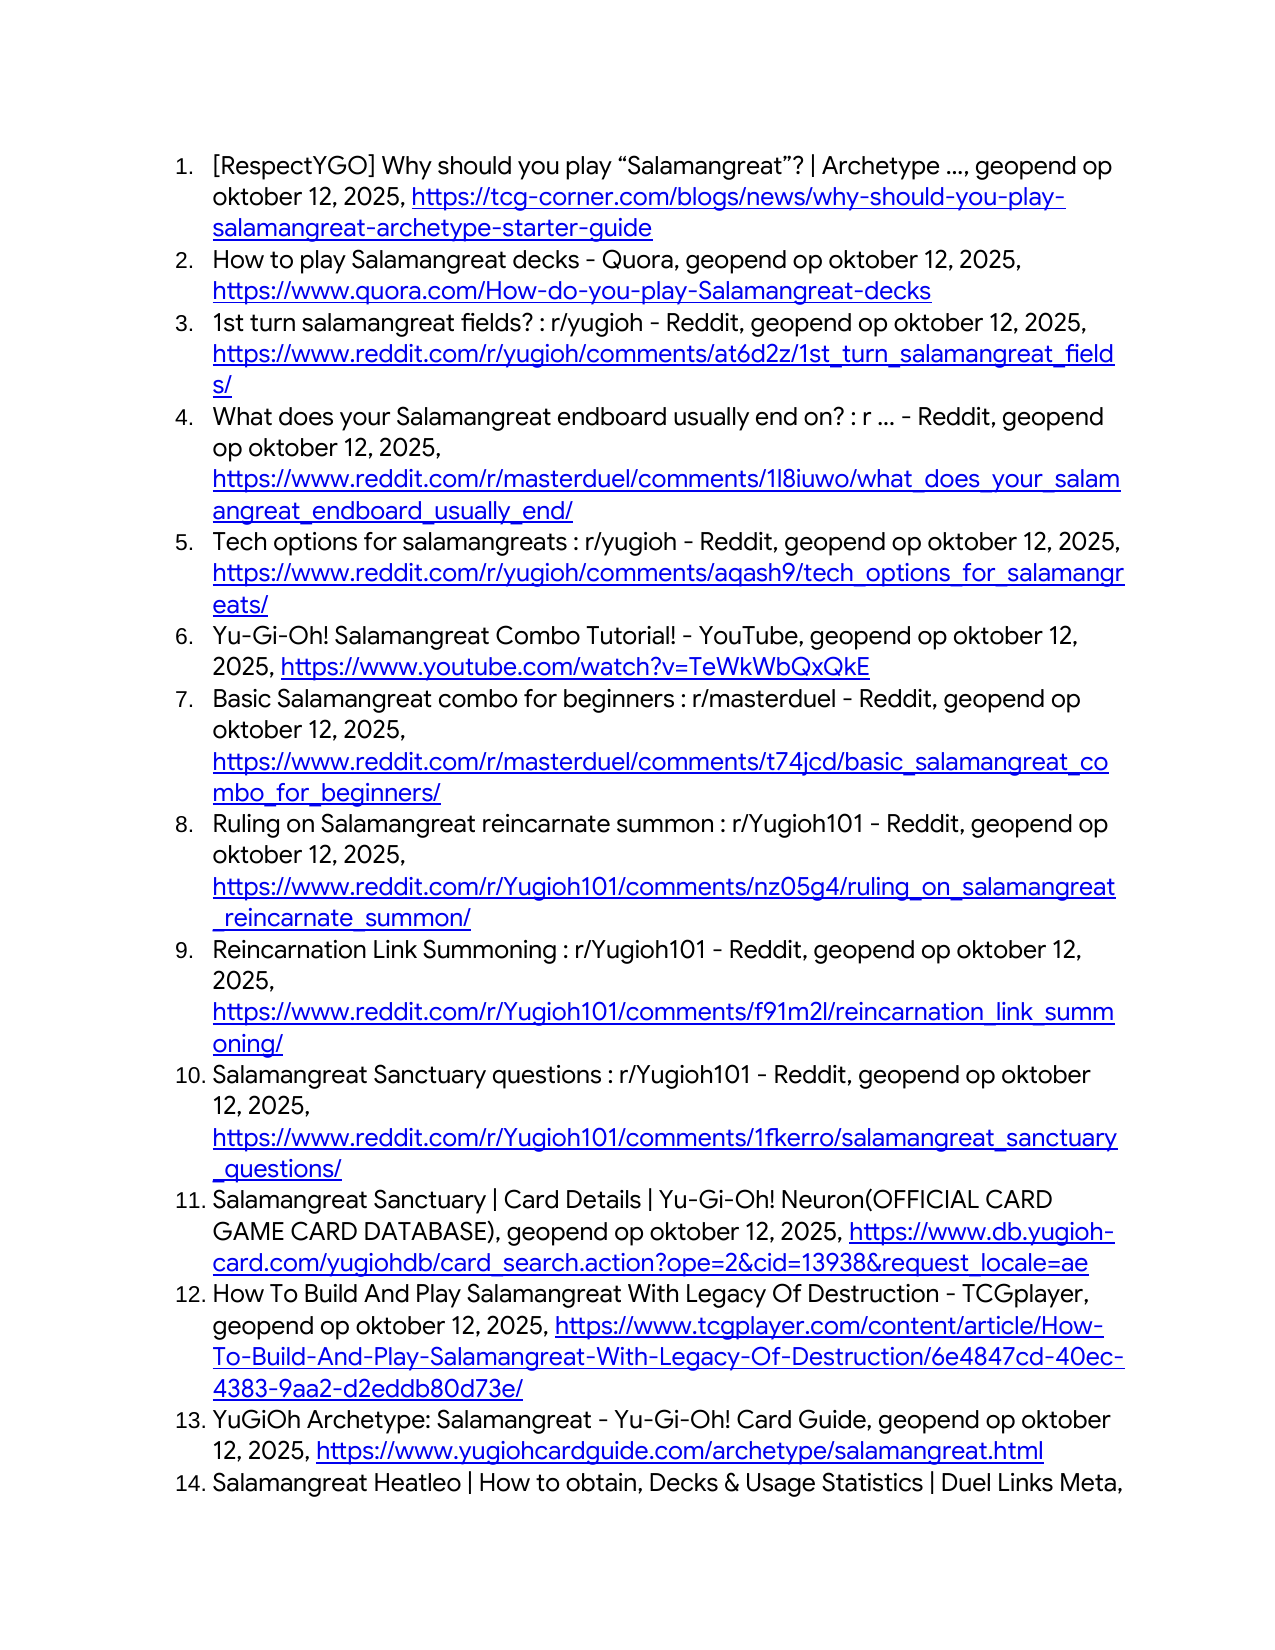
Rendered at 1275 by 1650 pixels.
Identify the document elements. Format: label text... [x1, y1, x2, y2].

list 1st turn salamangreat fields? : r/yugioh - Reddit, geopend op oktober 12, 2025, https://www.reddit.com/r/yugioh/comments/at6d2z/1st_turn_salamangreat_fields/ [175, 307, 1125, 401]
list Basic Salamangreat combo for beginners : r/masterduel - Reddit, geopend op oktober 12, 2025, https://www.reddit.com/r/masterduel/comments/t74jcd/basic_salamangreat_combo_for_beginners/ [175, 683, 1125, 808]
list Tech options for salamangreats : r/yugioh - Reddit, geopend op oktober 12, 2025, https://www.reddit.com/r/yugioh/comments/aqash9/tech_options_for_salamangreats/ [175, 526, 1125, 620]
list How to play Salamangreat decks - Quora, geopend op oktober 12, 2025, https://www.quora.com/How-do-you-play-Salamangreat-decks [175, 244, 1125, 307]
list How To Build And Play Salamangreat With Legacy Of Destruction - TCGplayer, geopend op oktober 12, 2025, https://www.tcgplayer.com/content/article/How-To-Build-And-Play-Salamangreat-With-Legacy-Of-Destruction/6e4847cd-40ec-4383-9aa2-d2eddb80d73e/ [175, 1279, 1125, 1404]
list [175, 1467, 1125, 1498]
list [RespectYGO] Why should you play “Salamangreat”? | Archetype ..., geopend op oktober 12, 2025, https://tcg-corner.com/blogs/news/why-should-you-play-salamangreat-archetype-starter-guide [175, 150, 1125, 244]
list Reincarnation Link Summoning : r/Yugioh101 - Reddit, geopend op oktober 12, 2025, https://www.reddit.com/r/Yugioh101/comments/f91m2l/reincarnation_link_summoning/ [175, 934, 1125, 1059]
list Salamangreat Sanctuary | Card Details | Yu-Gi-Oh! Neuron(OFFICIAL CARD GAME CARD DATABASE), geopend op oktober 12, 2025, https://www.db.yugioh-card.com/yugiohdb/card_search.action?ope=2&cid=13938&request_locale=ae [175, 1185, 1125, 1279]
list Ruling on Salamangreat reincarnate summon : r/Yugioh101 - Reddit, geopend op oktober 12, 2025, https://www.reddit.com/r/Yugioh101/comments/nz05g4/ruling_on_salamangreat_reincarnate_summon/ [175, 808, 1125, 934]
list What does your Salamangreat endboard usually end on? : r ... - Reddit, geopend op oktober 12, 2025, https://www.reddit.com/r/masterduel/comments/1l8iuwo/what_does_your_salamangreat_endboard_usually_end/ [175, 401, 1125, 526]
list Salamangreat Sanctuary questions : r/Yugioh101 - Reddit, geopend op oktober 12, 2025, https://www.reddit.com/r/Yugioh101/comments/1fkerro/salamangreat_sanctuary_questions/ [175, 1059, 1125, 1185]
list YuGiOh Archetype: Salamangreat - Yu-Gi-Oh! Card Guide, geopend op oktober 12, 2025, https://www.yugiohcardguide.com/archetype/salamangreat.html [175, 1404, 1125, 1467]
list Yu-Gi-Oh! Salamangreat Combo Tutorial! - YouTube, geopend op oktober 12, 2025, https://www.youtube.com/watch?v=TeWkWbQxQkE [175, 620, 1125, 683]
